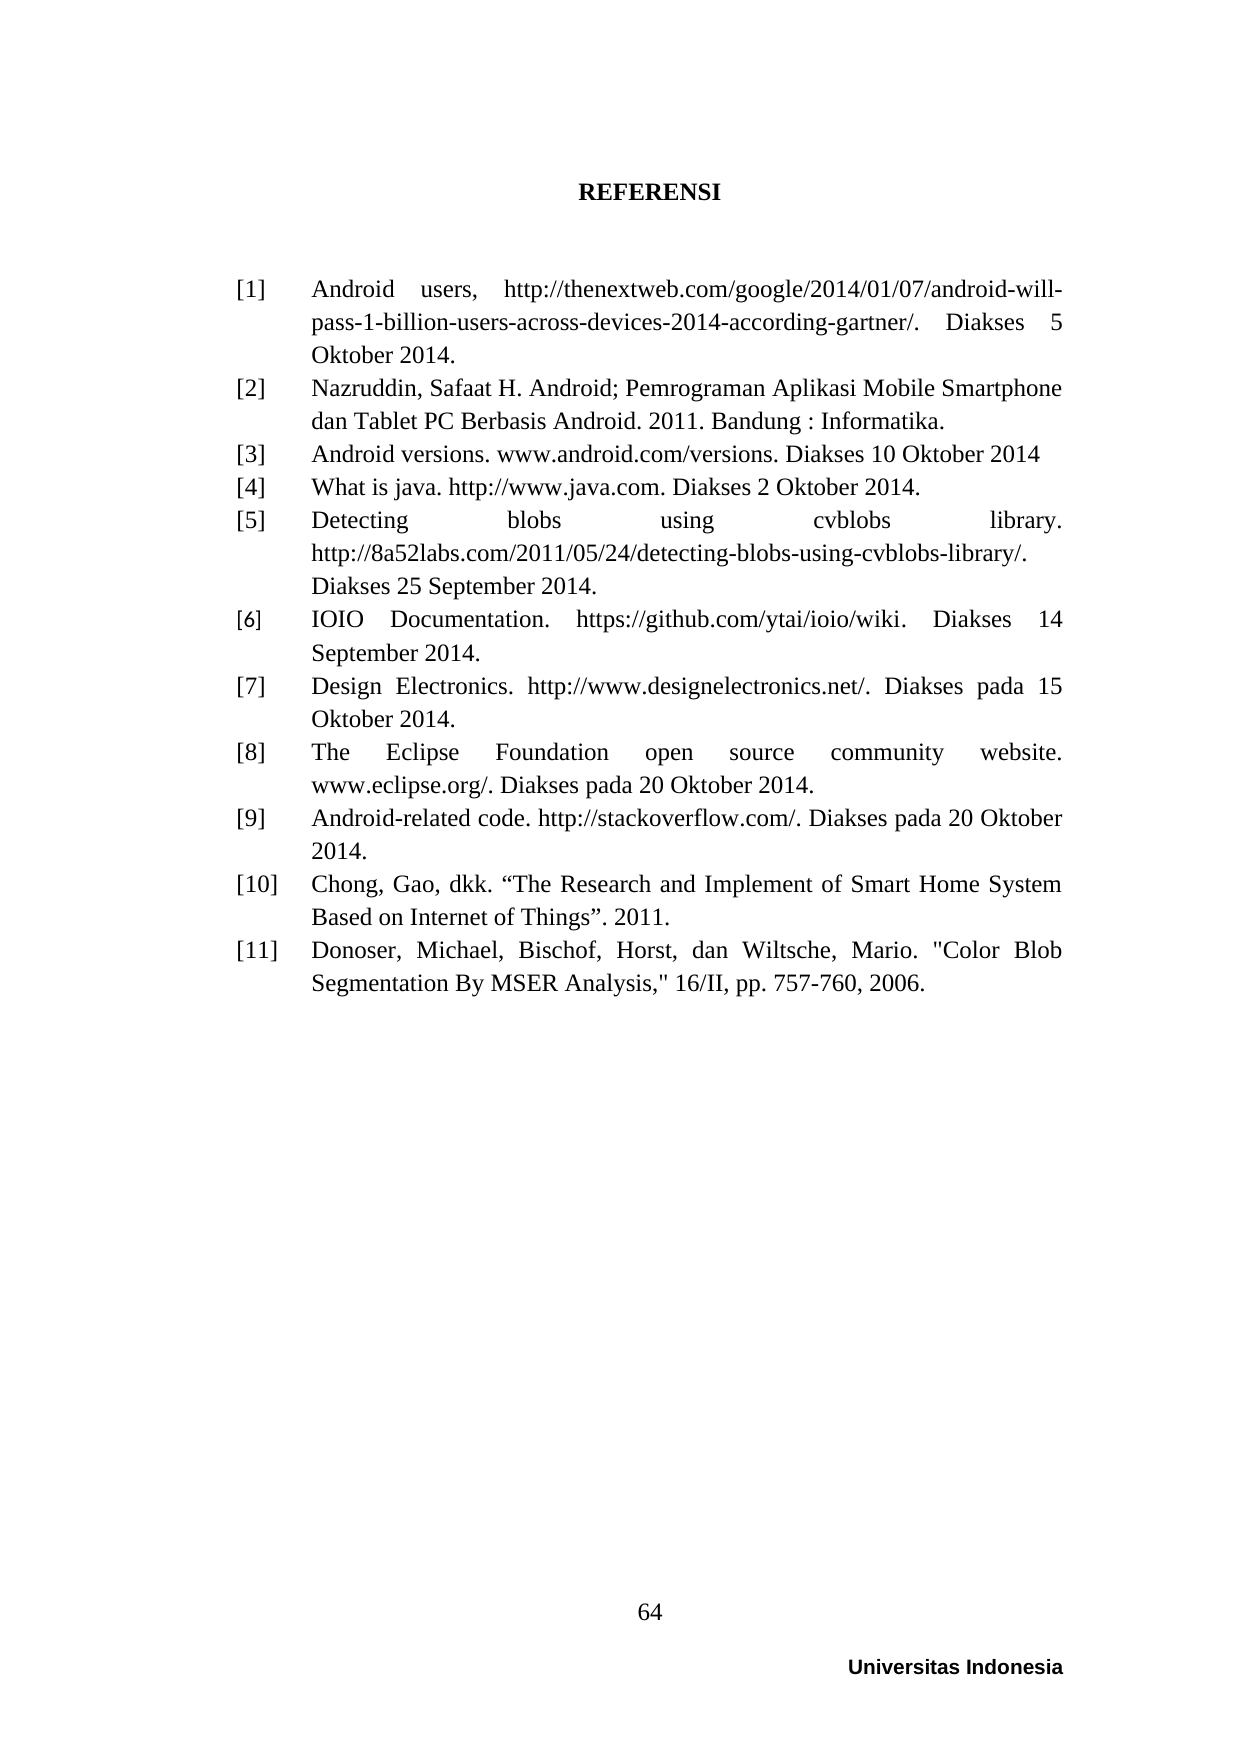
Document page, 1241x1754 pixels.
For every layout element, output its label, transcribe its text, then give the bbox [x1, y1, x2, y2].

list Nazruddin, Safaat H. Android; Pemrograman Aplikasi Mobile Smartphone dan Tablet PC Berbasis Android. 2011. Bandung : Informatika. [236, 373, 1063, 435]
list Chong, Gao, dkk. “The Research and Implement of Smart Home System Based on Internet of Things”. 2011. [236, 869, 1063, 931]
list The Eclipse Foundation open source community website. www.eclipse.org/. Diakses pada 20 Oktober 2014. [236, 737, 1063, 798]
list Detecting blobs using cvblobs library. http://8a52labs.com/2011/05/24/detecting-blobs-using-cvblobs-library/. Diakses 25 September 2014. [236, 505, 1063, 600]
list What is java. http://www.java.com. Diakses 2 Oktober 2014. [236, 472, 1063, 501]
list IOIO Documentation. https://github.com/ytai/ioio/wiki. Diakses 14 September 2014. [236, 604, 1063, 666]
list Android users, http://thenextweb.com/google/2014/01/07/android-will-pass-1-billion-users-across-devices-2014-according-gartner/. Diakses 5 Oktober 2014. [236, 274, 1063, 369]
list Donoser, Michael, Bischof, Horst, dan Wiltsche, Mario. "Color Blob Segmentation By MSER Analysis," 16/II, pp. 757-760, 2006. [236, 935, 1063, 997]
list Android-related code. http://stackoverflow.com/. Diakses pada 20 Oktober 2014. [236, 803, 1063, 864]
list Android versions. www.android.com/versions. Diakses 10 Oktober 2014 [236, 439, 1063, 468]
list Design Electronics. http://www.designelectronics.net/. Diakses pada 15 Oktober 2014. [236, 671, 1063, 732]
text REFERENSI [236, 177, 1063, 206]
